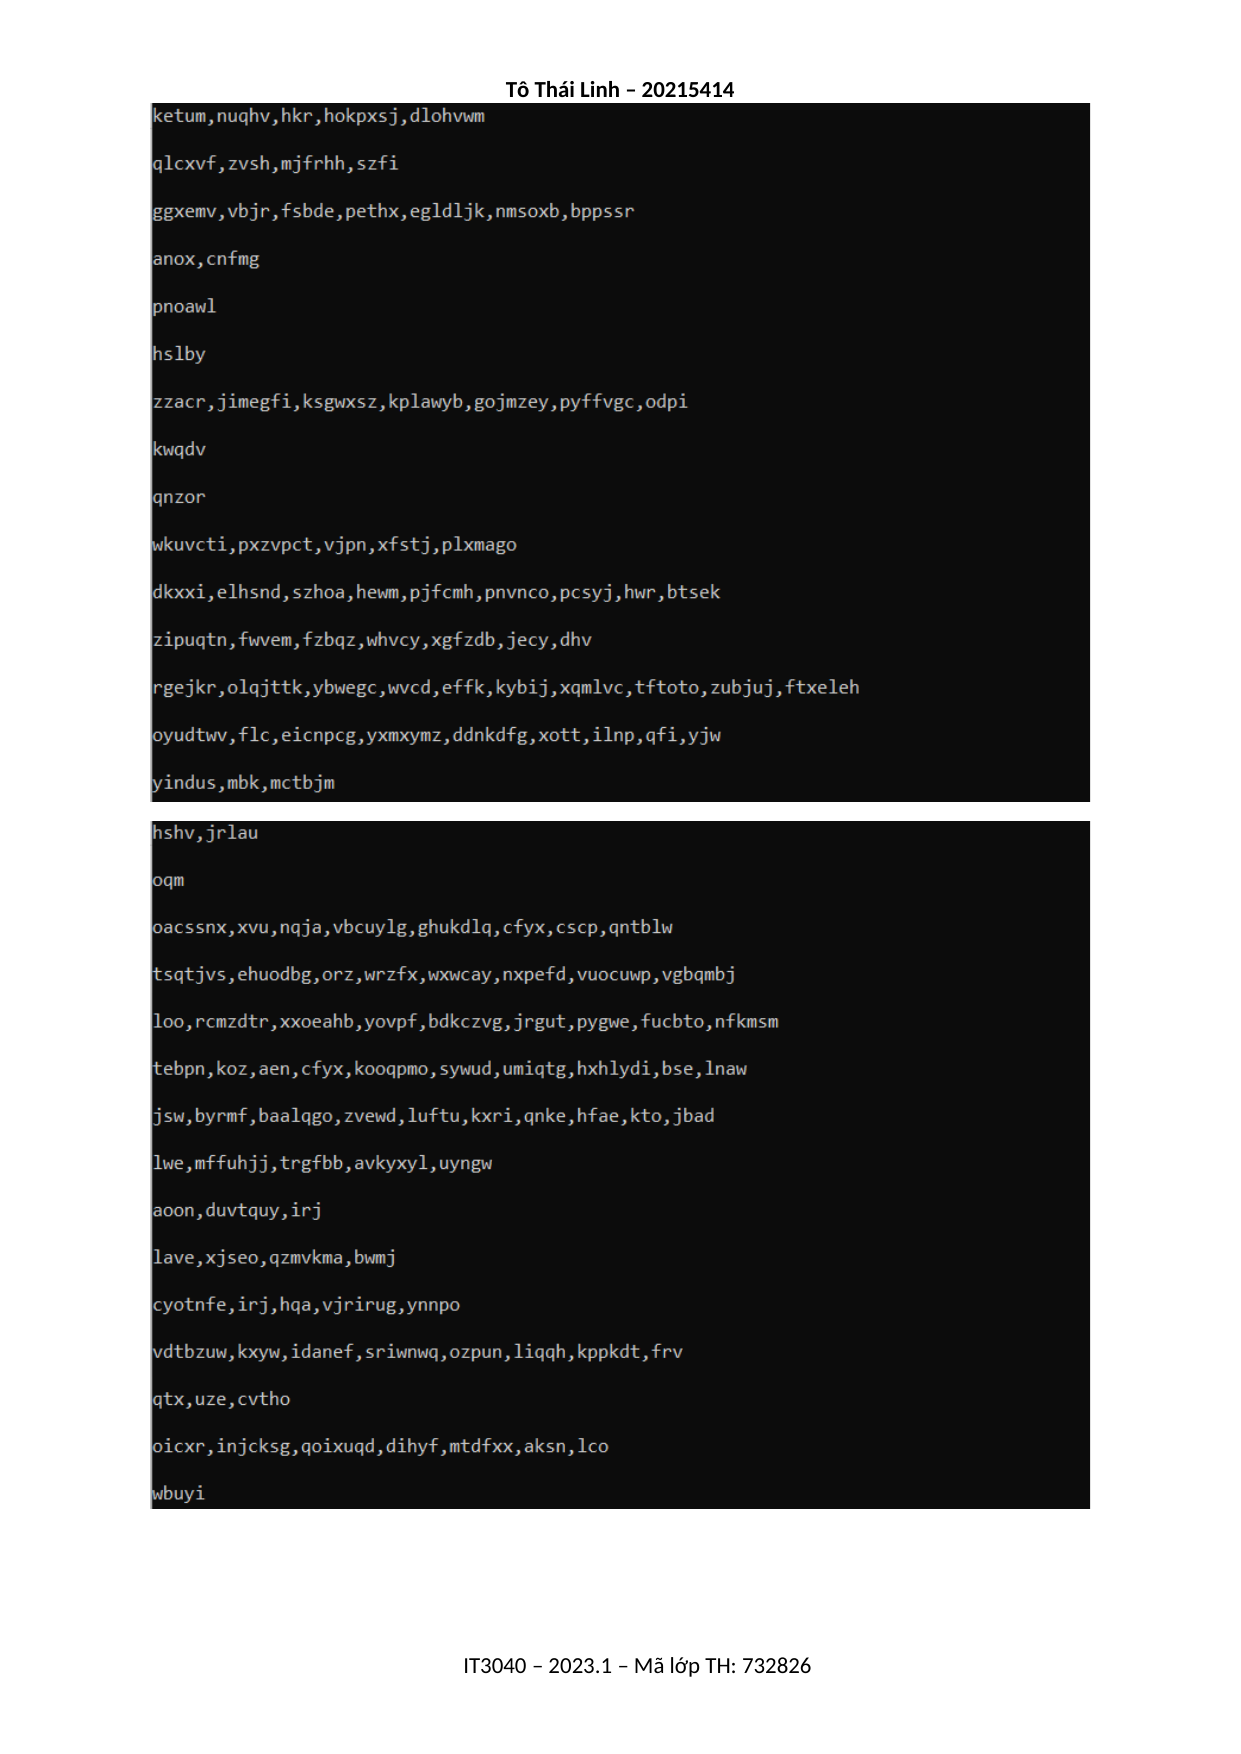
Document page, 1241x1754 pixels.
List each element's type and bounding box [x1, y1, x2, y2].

picture [150, 821, 1091, 1509]
picture [150, 103, 1091, 802]
